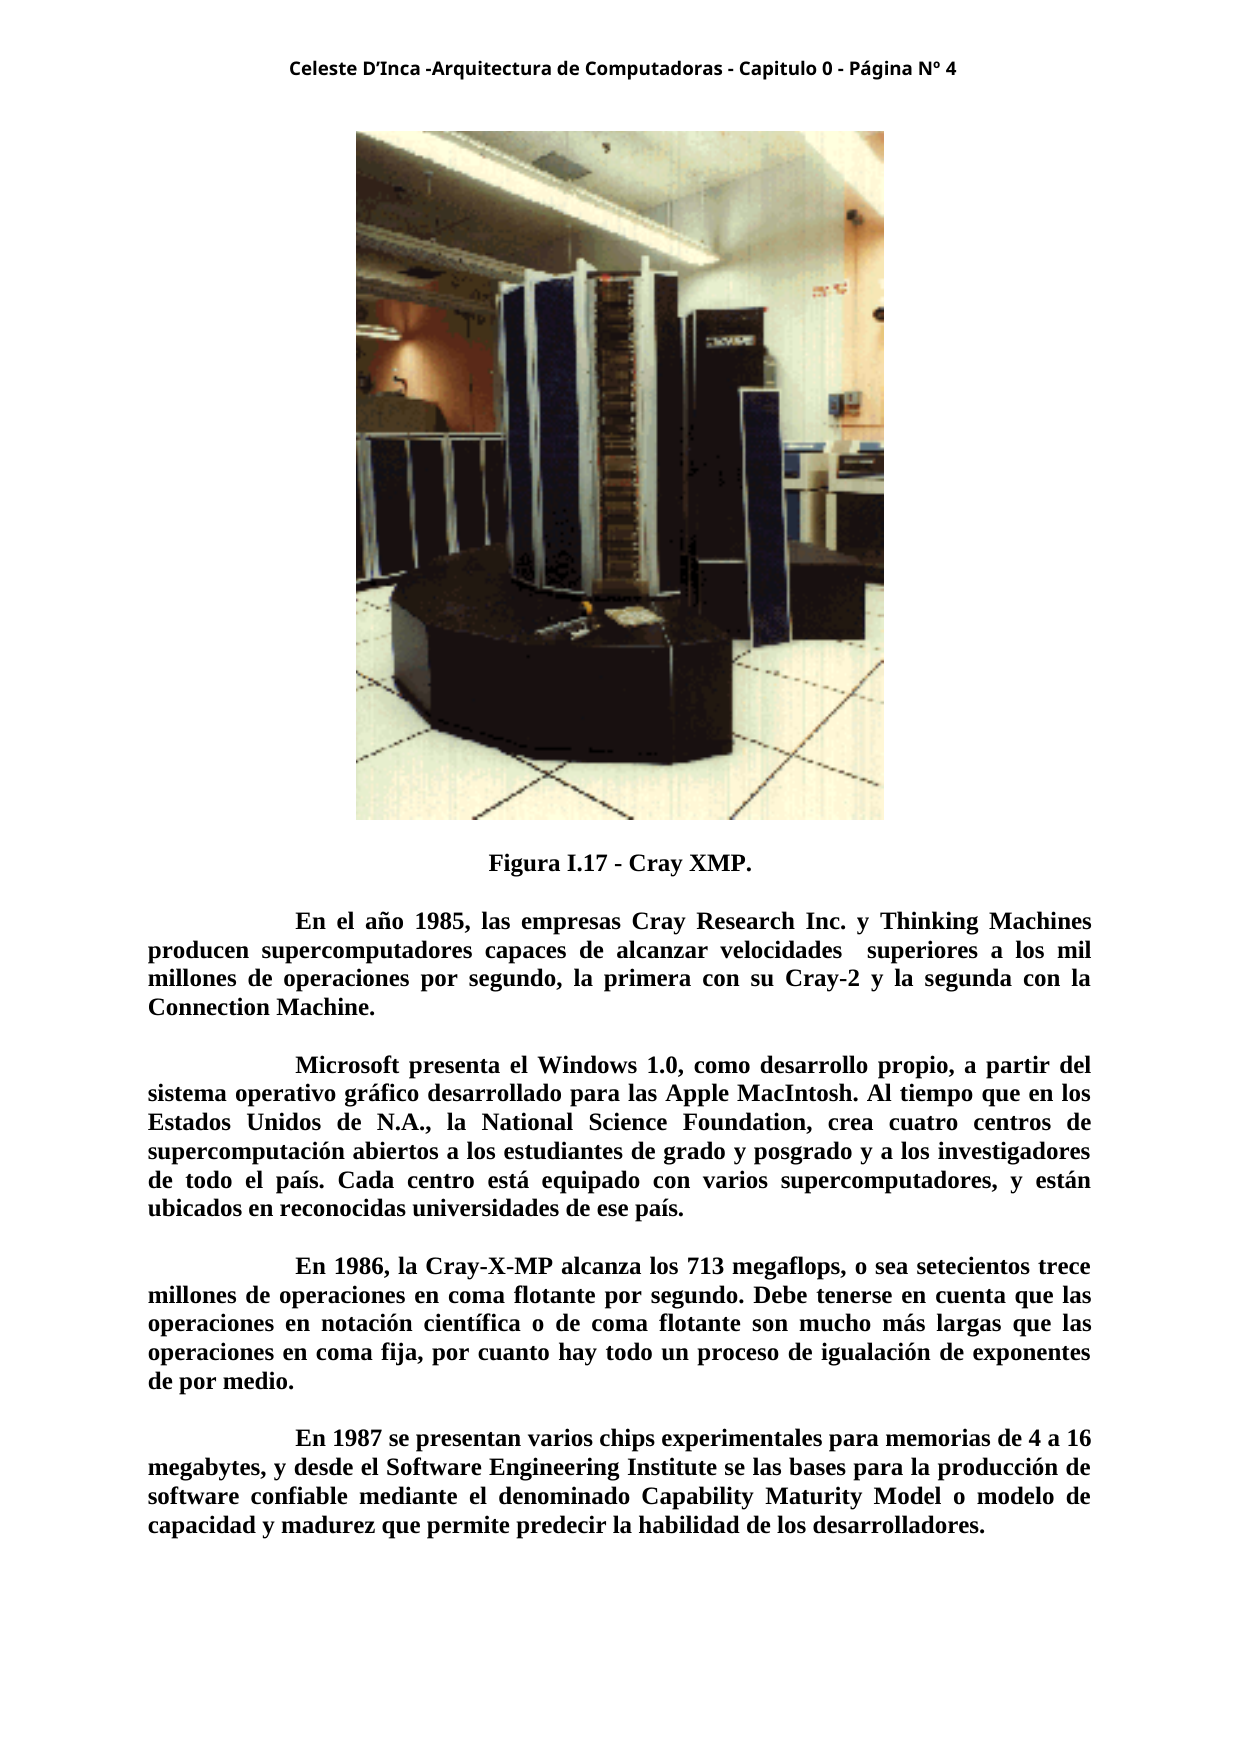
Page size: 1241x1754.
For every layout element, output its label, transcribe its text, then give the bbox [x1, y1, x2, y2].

text En 1986, -MP alcanza los 713 megaflops, o sea setecientos trece millones de operaciones en coma flotante por segundo. Debe tenerse en cuenta que las operaciones en notación científica o de coma flotante son mucho más largas que las operaciones en coma fija, por cuanto hay todo un proceso de igualación de exponentes de por medio. [148, 1251, 1092, 1395]
text En 1987 se presentan varios chips experimentales para memorias de 16 megabytes, y desde el Software Engineering Institute se las bases para la producción de software confiable mediante el denominado Capability Maturity Model o modelo de capacidad y madurez que permite predecir la habilidad de los desarrolladores. [148, 1423, 1092, 1538]
text Microsoft presenta el Windows 1.0, como desarrollo propio, a partir del sistema operativo gráfico desarrollado para las Apple MacIntosh. Al tiempo que en los Estados Unidos de N.A., Foundation, crea cuatro centros de supercomputación abiertos a los estudiantes de grado y posgrado y a los investigadores de todo el país. Cada centro está equipado con varios supercomputadores, y están ubicados en reconocidas universidades de ese país. [148, 1050, 1092, 1222]
picture [356, 131, 884, 820]
text Figura I.17 - Cray XMP. [148, 848, 1092, 877]
text En el año 1985, las empresas Cray Research Inc. y Thinking Machines producen supercomputadores capaces de alcanzar velocidades superiores a los mil millones de operaciones por segundo, la primera con su Cray-2 y la segunda con [148, 906, 1092, 1021]
